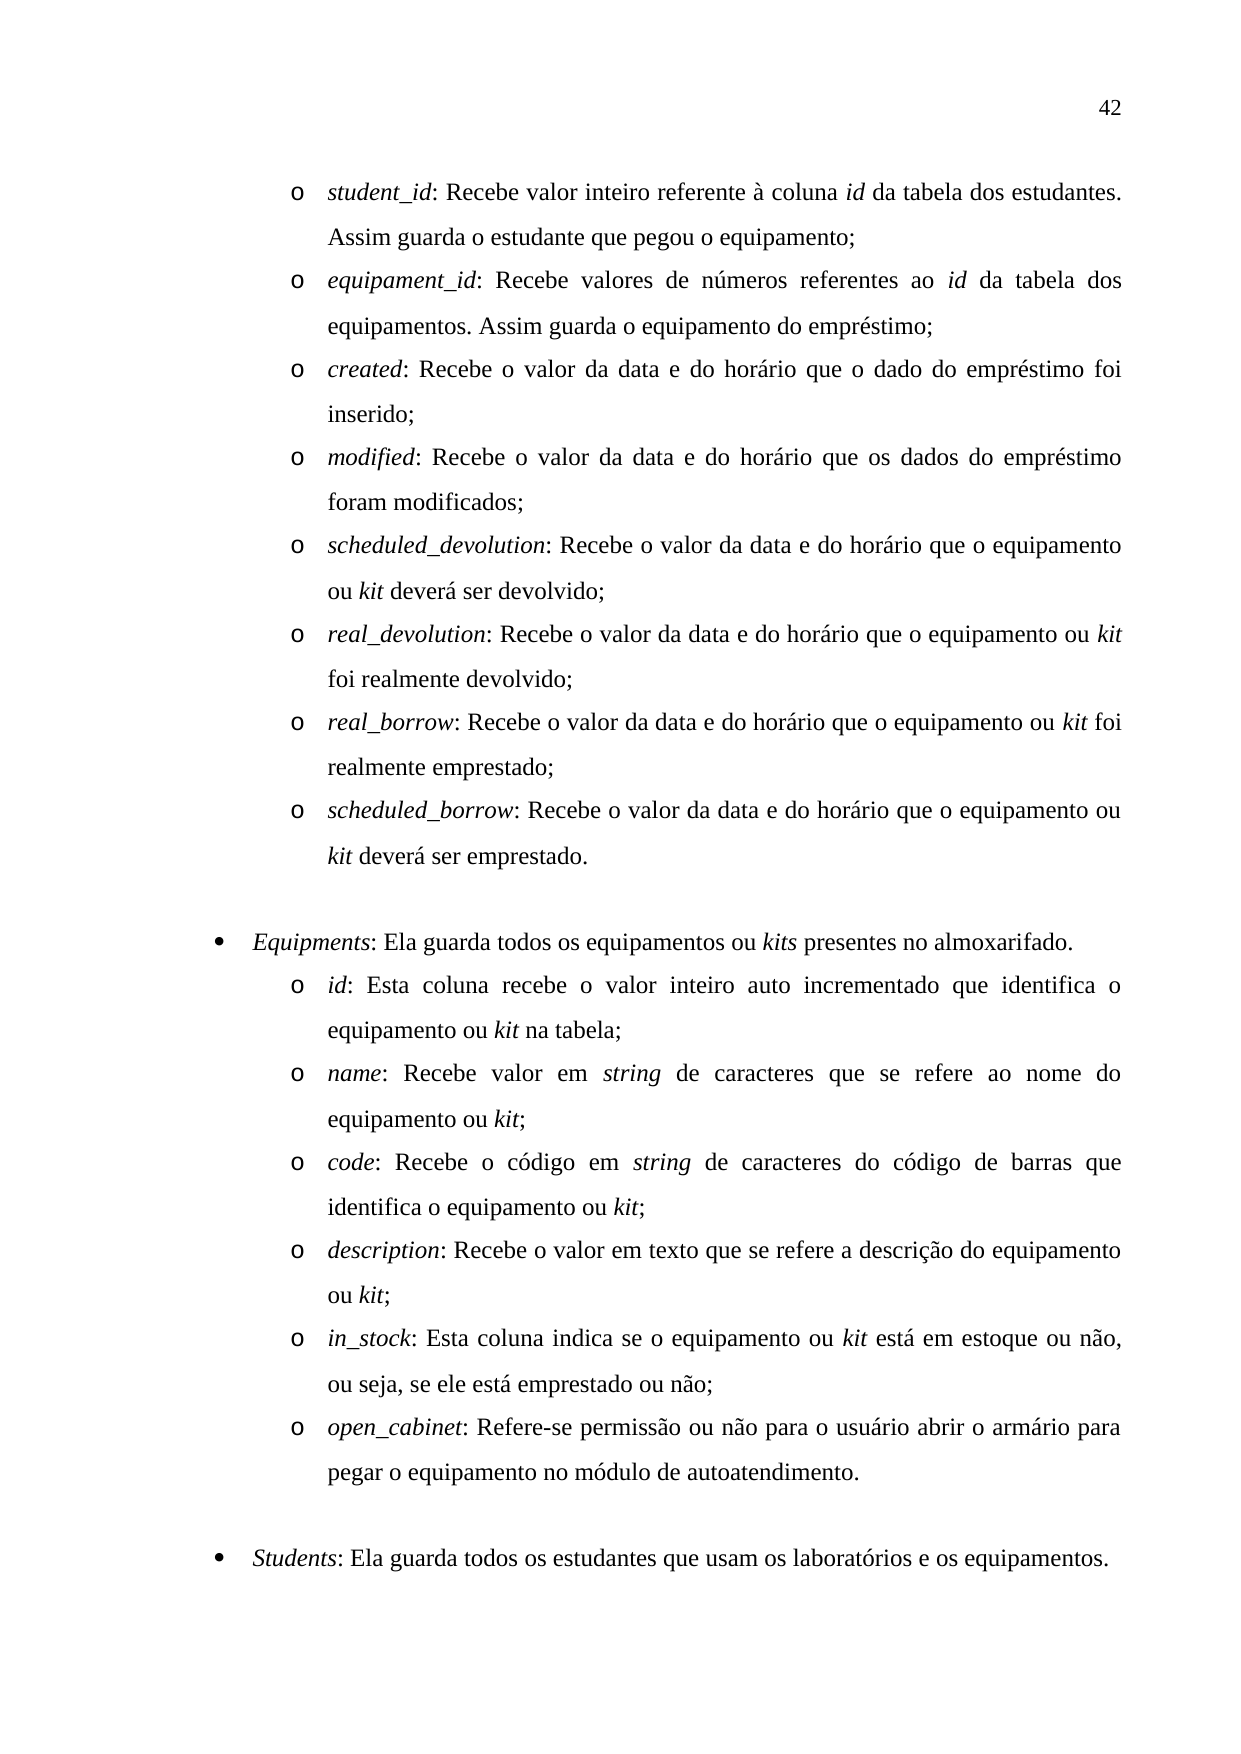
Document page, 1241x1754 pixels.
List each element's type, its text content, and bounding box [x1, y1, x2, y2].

list real_borrow: Recebe o valor da data e do horário que o equipamento ou kit foi realmente emprestado; [290, 707, 1122, 781]
list in_stock: Esta coluna indica se o equipamento ou kit está em estoque ou não, ou seja, se ele está emprestado ou não; [290, 1323, 1122, 1397]
list open_cabinet: Refere-se permissão ou não para o usuário abrir o armário para pegar o equipamento no módulo de autoatendimento. [290, 1412, 1122, 1486]
list Equipments: Ela guarda todos os equipamentos ou kits presentes no almoxarifado. [215, 927, 1122, 956]
list code: Recebe o código em string de caracteres do código de barras que identifica o equipamento ou kit; [290, 1147, 1122, 1221]
list name: Recebe valor em string de caracteres que se refere ao nome do equipamento ou kit; [290, 1058, 1122, 1132]
list real_devolution: Recebe o valor da data e do horário que o equipamento ou kit foi realmente devolvido; [290, 619, 1122, 693]
list student_id: Recebe valor inteiro referente à coluna id da tabela dos estudantes. Assim guarda o estudante que pegou o equipamento; [290, 177, 1122, 251]
list scheduled_devolution: Recebe o valor da data e do horário que o equipamento ou kit deverá ser devolvido; [290, 531, 1122, 604]
list Students: Ela guarda todos os estudantes que usam os laboratórios e os equipamentos. [215, 1543, 1122, 1572]
list scheduled_borrow: Recebe o valor da data e do horário que o equipamento ou kit deverá ser emprestado. [290, 796, 1122, 869]
list modified: Recebe o valor da data e do horário que os dados do empréstimo foram modificados; [290, 442, 1122, 516]
list equipament_id: Recebe valores de números referentes ao id da tabela dos equipamentos. Assim guarda o equipamento do empréstimo; [290, 266, 1122, 339]
list description: Recebe o valor em texto que se refere a descrição do equipamento ou kit; [290, 1235, 1122, 1309]
list created: Recebe o valor da data e do horário que o dado do empréstimo foi inserido; [290, 354, 1122, 428]
list id: Esta coluna recebe o valor inteiro auto incrementado que identifica o equipamento ou kit na tabela; [290, 970, 1122, 1044]
